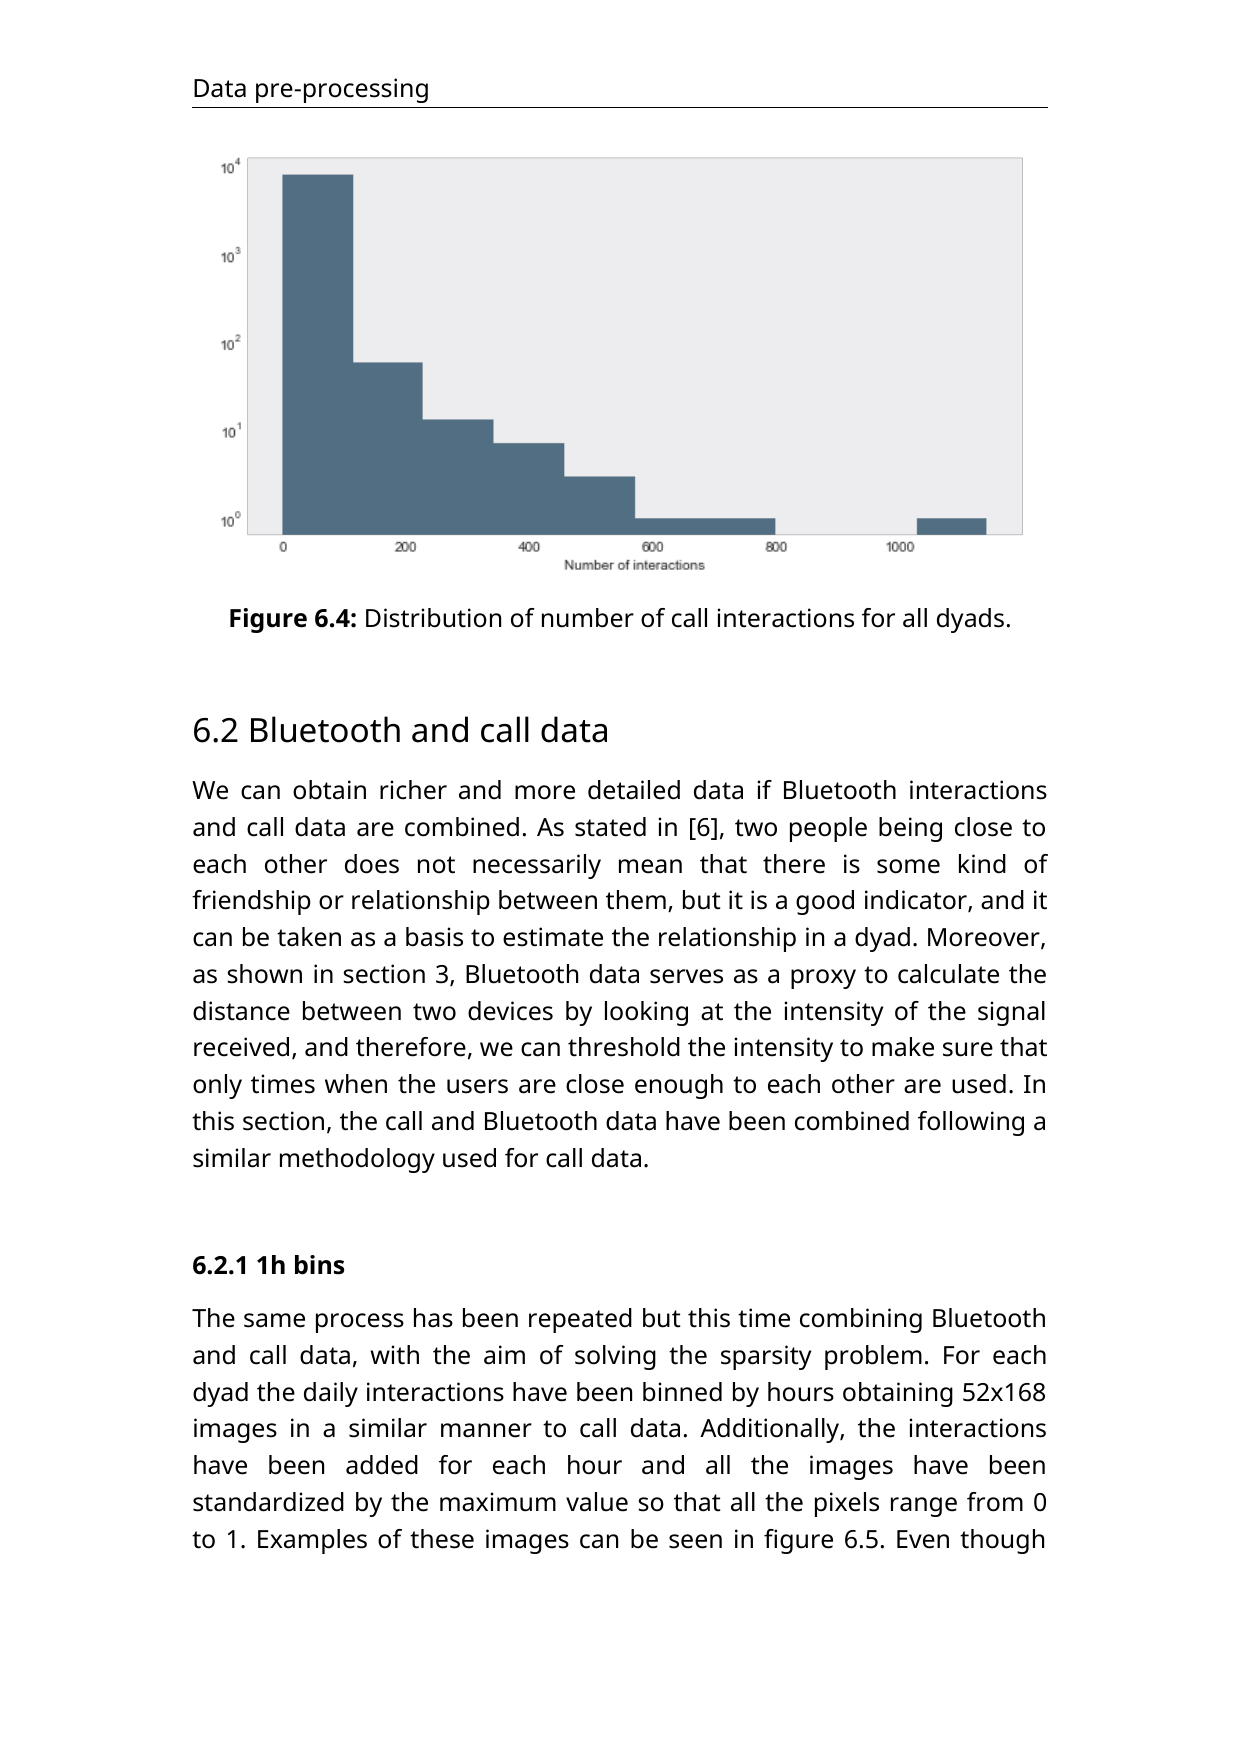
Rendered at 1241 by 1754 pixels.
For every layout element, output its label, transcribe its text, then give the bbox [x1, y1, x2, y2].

picture [209, 147, 1031, 581]
text We can obtain richer and more detailed data if Bluetooth interactions and call data are combined. As stated in [6], two people being close to each other does not necessarily mean that there is some kind of friendship or relationship between them, but it is a good indicator, and it can be taken as a basis to estimate the relationship in a dyad. Moreover, as shown in section 3, Bluetooth data serves as a proxy to calculate the distance between two devices by looking at the intensity of the signal received, and therefore, we can threshold the intensity to make sure that only times when the users are close enough to each other are used. In this section, the call and Bluetooth data have been combined following a similar methodology used for call data. [192, 773, 1048, 1174]
subtitle 6.2.1 1h bins [192, 1247, 1048, 1281]
subtitle 6.2 Bluetooth and call data [192, 707, 1048, 752]
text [192, 1301, 1048, 1555]
text Figure 6.4: Distribution of number of call interactions for all dyads. [192, 600, 1048, 634]
